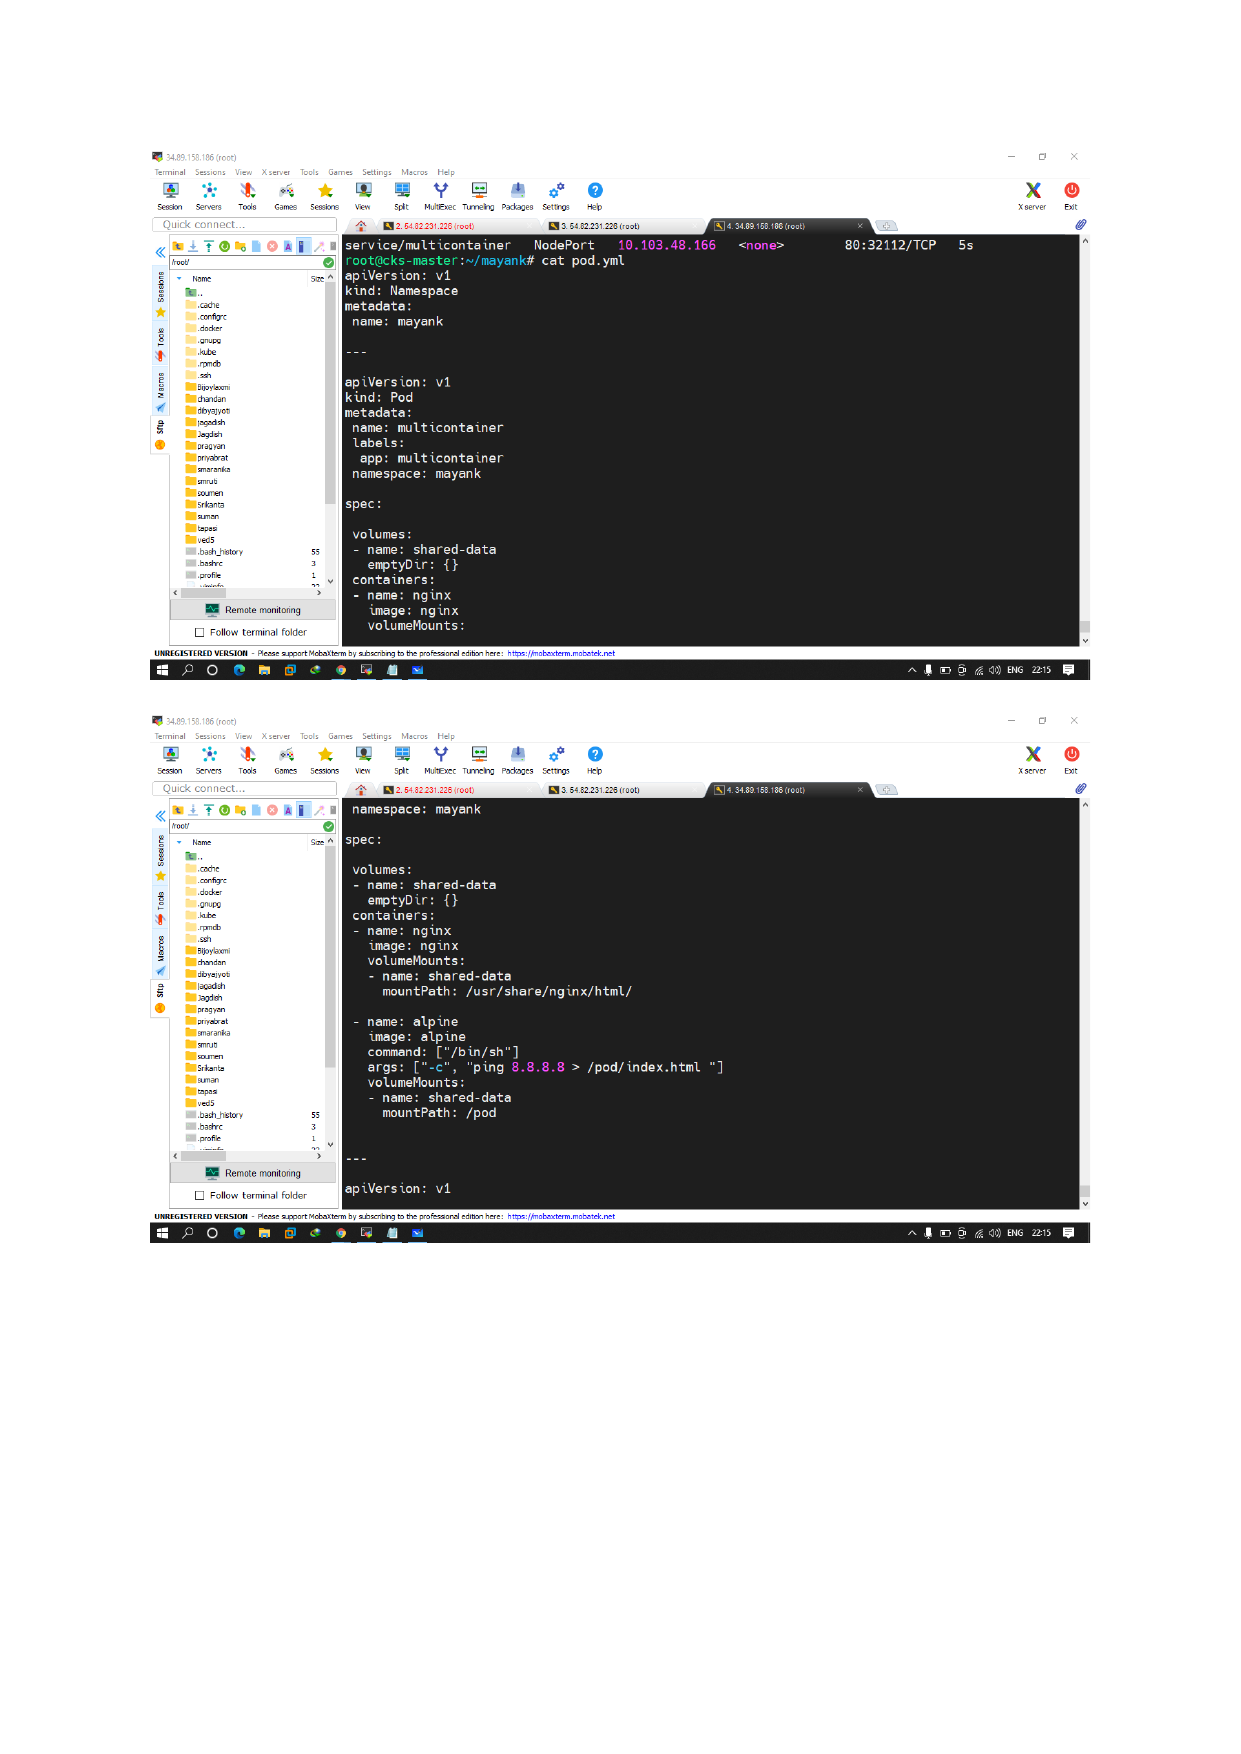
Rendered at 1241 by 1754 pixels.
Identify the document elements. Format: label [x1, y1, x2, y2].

picture [150, 150, 1091, 680]
picture [150, 713, 1091, 1243]
